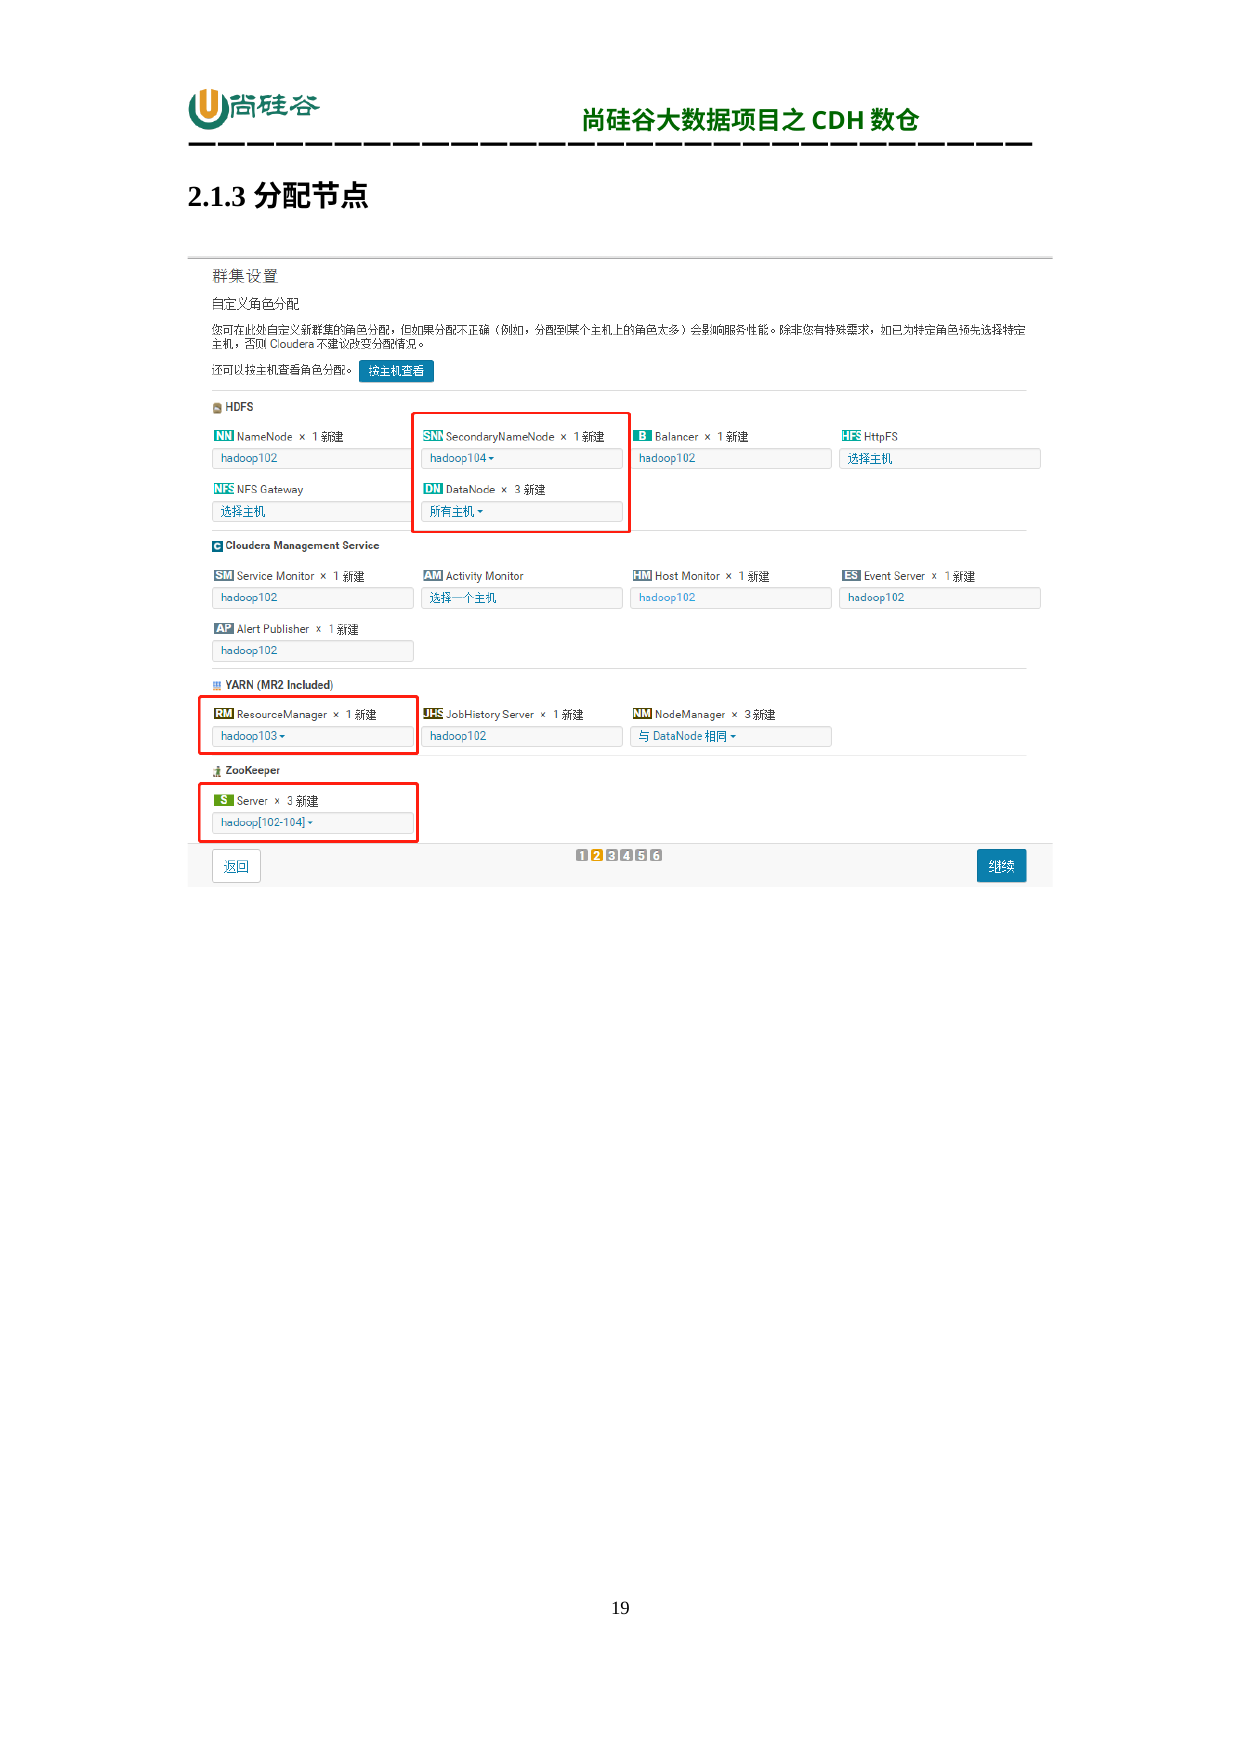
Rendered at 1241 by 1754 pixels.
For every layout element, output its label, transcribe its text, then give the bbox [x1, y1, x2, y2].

picture [187, 256, 1053, 887]
subtitle 2.1.3 分配节点 [187, 161, 1053, 226]
picture [187, 88, 320, 130]
